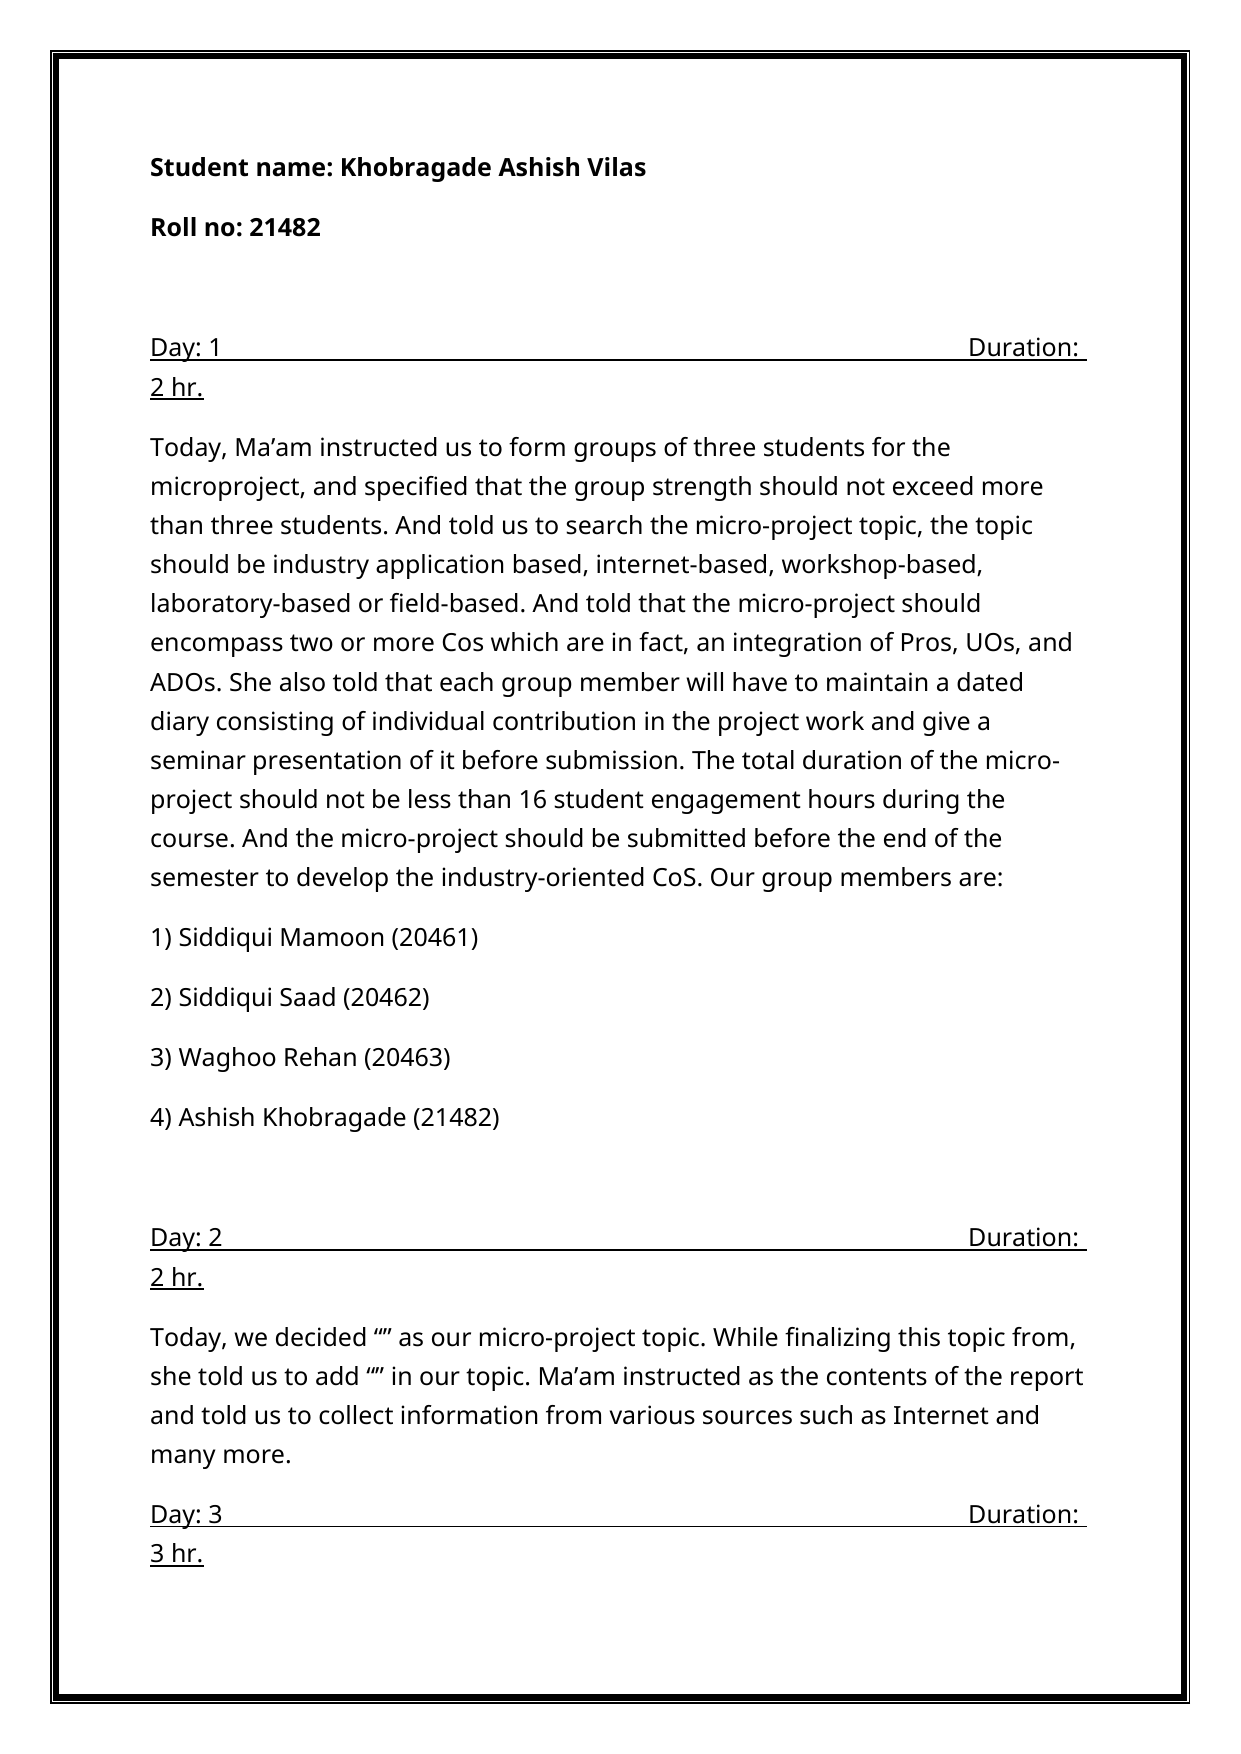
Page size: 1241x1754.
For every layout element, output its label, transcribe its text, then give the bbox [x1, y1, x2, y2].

text Today, we decided “” as our micro-project topic. While finalizing this topic from, she told us to add “” in our topic. Ma’am instructed as the contents of the report and told us to collect information from various sources such as Internet and many more. [150, 1319, 1090, 1471]
text 2) Siddiqui Saad (20462) [150, 980, 1090, 1014]
text Student name: Khobragade Ashish Vilas [150, 150, 1090, 184]
text Today, Ma’am instructed us to form groups of three students for the microproject, and specified that the group strength should not exceed more than three students. And told us to search the micro-project topic, the topic should be industry application based, internet-based, workshop-based, laboratory-based or field-based. And told that the micro-project should encompass two or more Cos which are in fact, an integration of Pros, UOs, and ADOs. She also told that each group member will have to maintain a dated diary consisting of individual contribution in the project work and give a seminar presentation of it before submission. The total duration of the micro-project should not be less than 16 student engagement hours during the course. And the micro-project should be submitted before the end of the semester to develop the industry-oriented CoS. Our group members are: [150, 429, 1090, 894]
text 4) Ashish Khobragade (21482) [150, 1100, 1090, 1134]
text Day: 2 Duration: 2 hr. [150, 1220, 1090, 1293]
text Day: 3 Duration: 3 hr. [150, 1497, 1090, 1570]
text 1) Siddiqui Mamoon (20461) [150, 920, 1090, 954]
text Day: 1 Duration: 2 hr. [150, 330, 1090, 403]
text Roll no: 21482 [150, 210, 1090, 244]
text 3) Waghoo Rehan (20463) [150, 1040, 1090, 1074]
